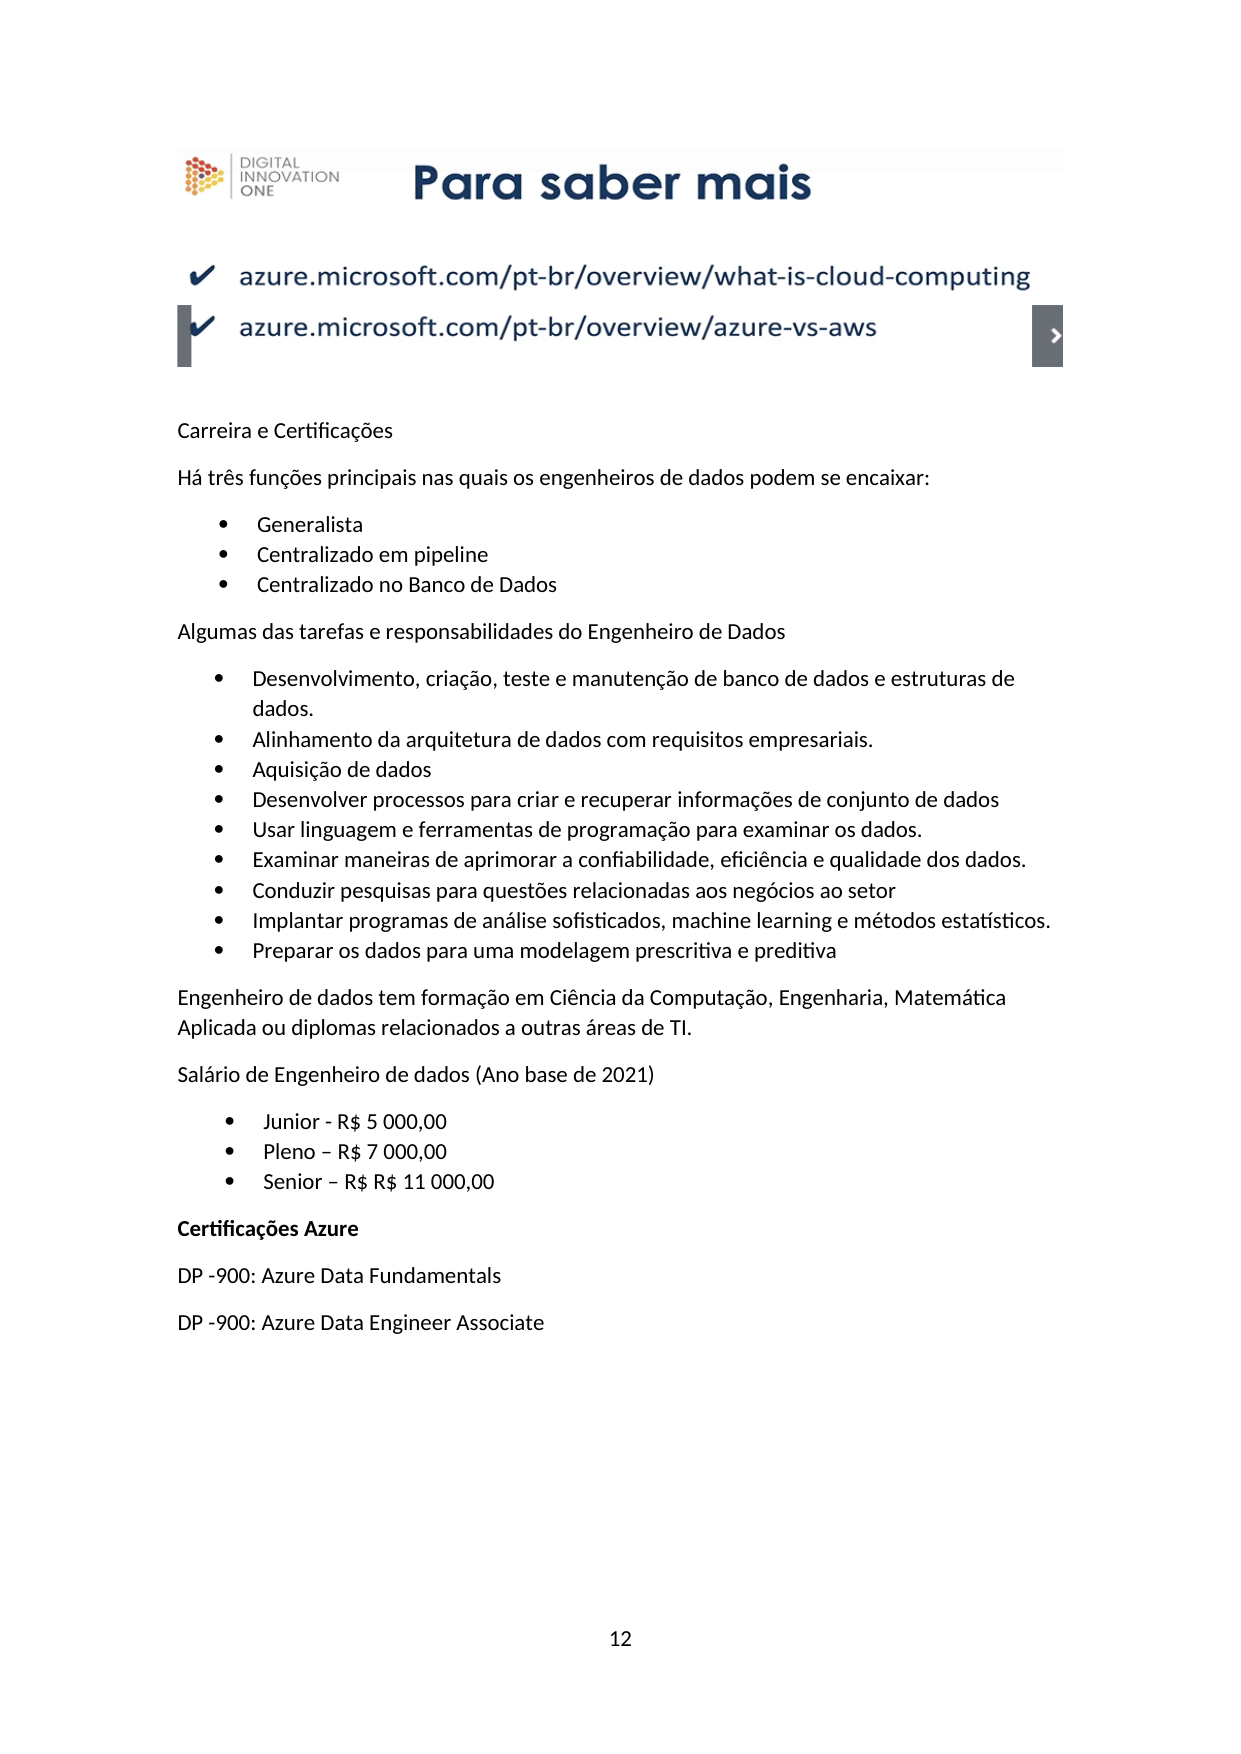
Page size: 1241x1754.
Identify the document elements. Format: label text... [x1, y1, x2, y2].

list Alinhamento da arquitetura de dados com requisitos empresariais. [215, 725, 1063, 753]
list Desenvolver processos para criar e recuperar informações de conjunto de dados [215, 785, 1063, 813]
list Junior - R$ 5 000,00 [226, 1107, 1063, 1135]
text Certificações Azure [177, 1214, 1063, 1242]
list Centralizado no Banco de Dados [219, 571, 1063, 599]
list Senior – R$ R$ 11 000,00 [226, 1167, 1063, 1196]
list Aquisição de dados [215, 755, 1063, 783]
list Generalista [219, 510, 1063, 538]
text Salário de Engenheiro de dados (Ano base de 2021) [177, 1060, 1063, 1088]
text DP -900: Azure Data Fundamentals [177, 1261, 1063, 1289]
text Há três funções principais nas quais os engenheiros de dados podem se encaixar: [177, 463, 1063, 491]
picture [177, 147, 1063, 398]
list Usar linguagem e ferramentas de programação para examinar os dados. [215, 815, 1063, 843]
list Examinar maneiras de aprimorar a confiabilidade, eficiência e qualidade dos dados. [215, 846, 1063, 874]
list Desenvolvimento, criação, teste e manutenção de banco de dados e estruturas de dados. [215, 664, 1063, 723]
text Engenheiro de dados tem formação em Ciência da Computação, Engenharia, Matemática Aplicada ou diplomas relacionados a outras áreas de TI. [177, 983, 1063, 1041]
list Pleno – R$ 7 000,00 [226, 1137, 1063, 1165]
list Implantar programas de análise sofisticados, machine learning e métodos estatísticos. [215, 906, 1063, 934]
list Preparar os dados para uma modelagem prescritiva e preditiva [215, 936, 1063, 964]
list Conduzir pesquisas para questões relacionadas aos negócios ao setor [215, 876, 1063, 904]
text DP -900: Azure Data Engineer Associate [177, 1308, 1063, 1336]
text Carreira e Certificações [177, 416, 1063, 444]
text Algumas das tarefas e responsabilidades do Engenheiro de Dados [177, 617, 1063, 646]
list Centralizado em pipeline [219, 540, 1063, 568]
